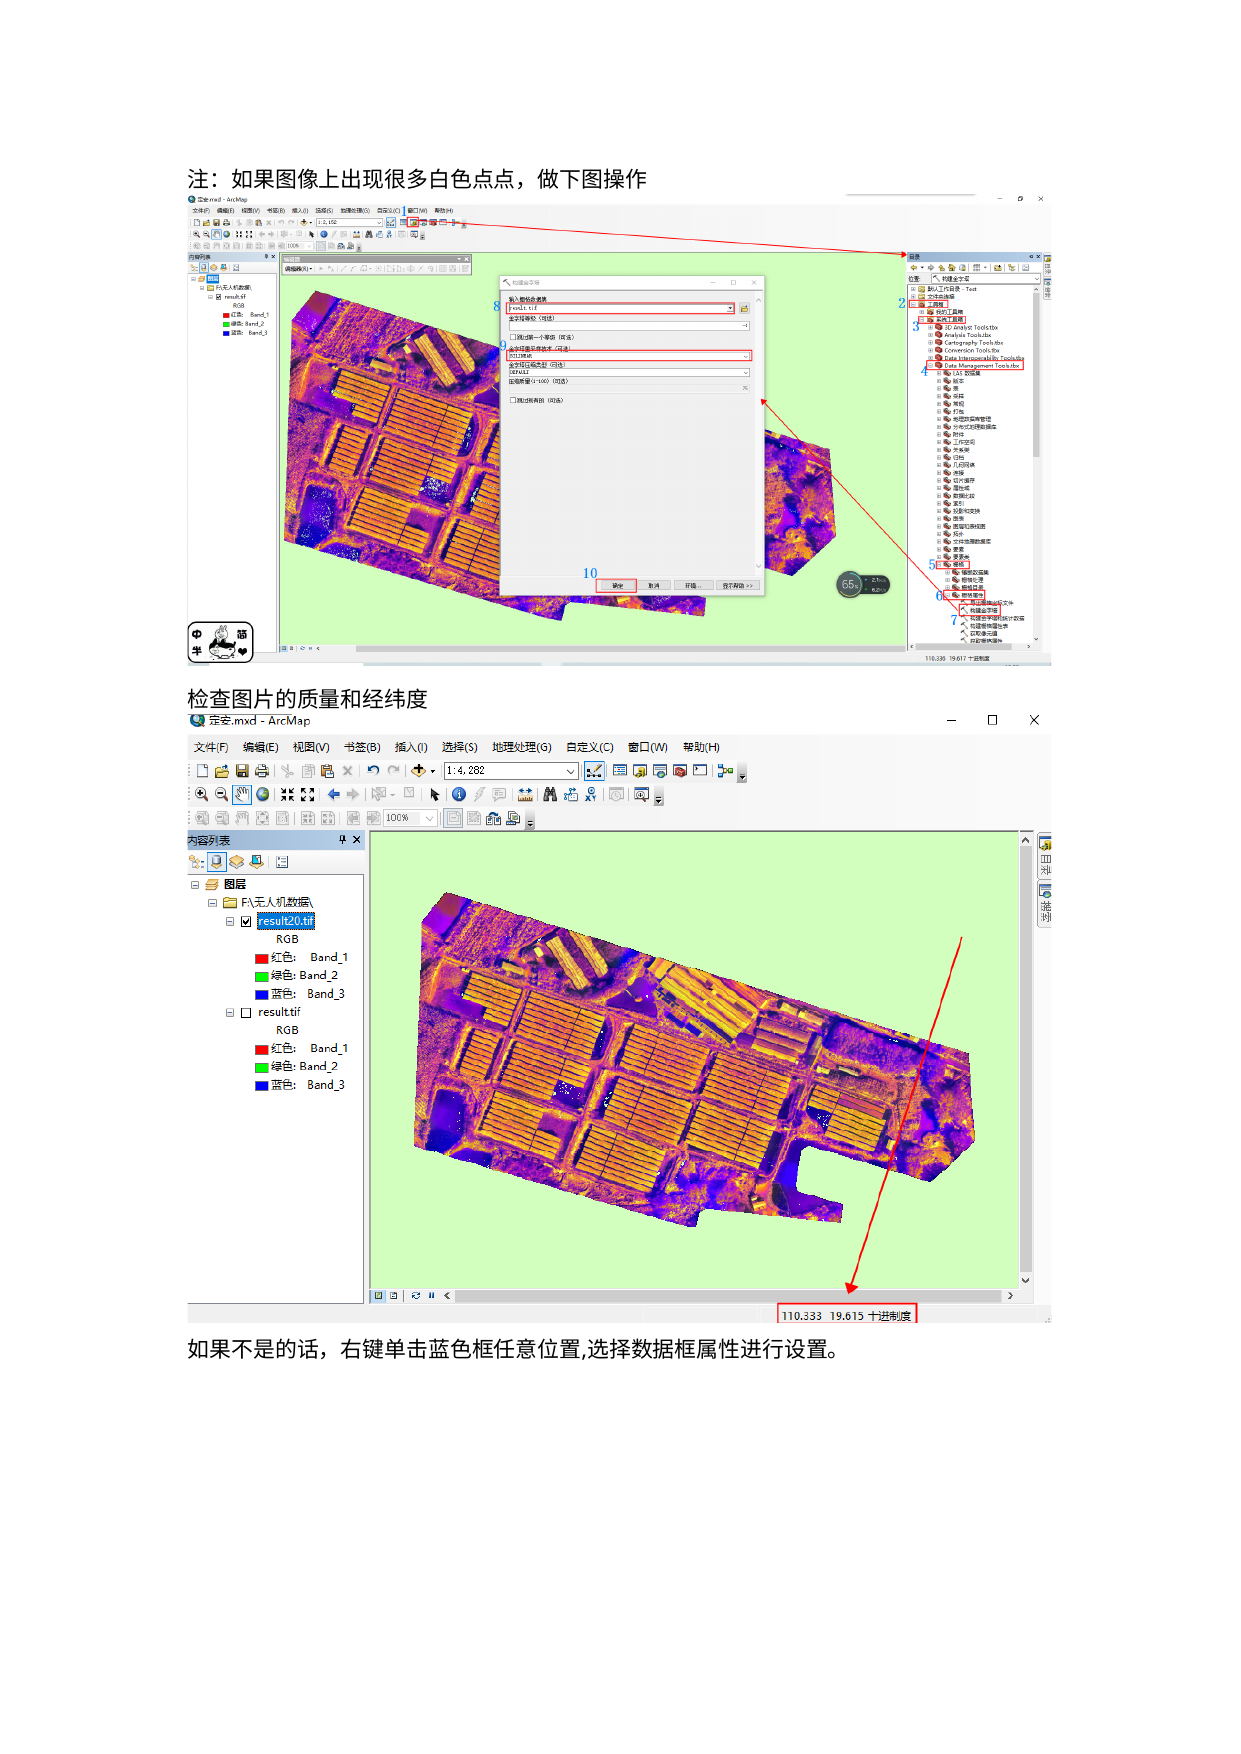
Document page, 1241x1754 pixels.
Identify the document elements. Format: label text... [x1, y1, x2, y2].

list 检查图片的质量和经纬度 [187, 682, 1053, 714]
picture [187, 714, 1052, 1323]
list 如果不是的话，右键单击蓝色框任意位置,选择数据框属性进行设置。 [187, 1332, 1053, 1364]
picture [187, 194, 1052, 666]
